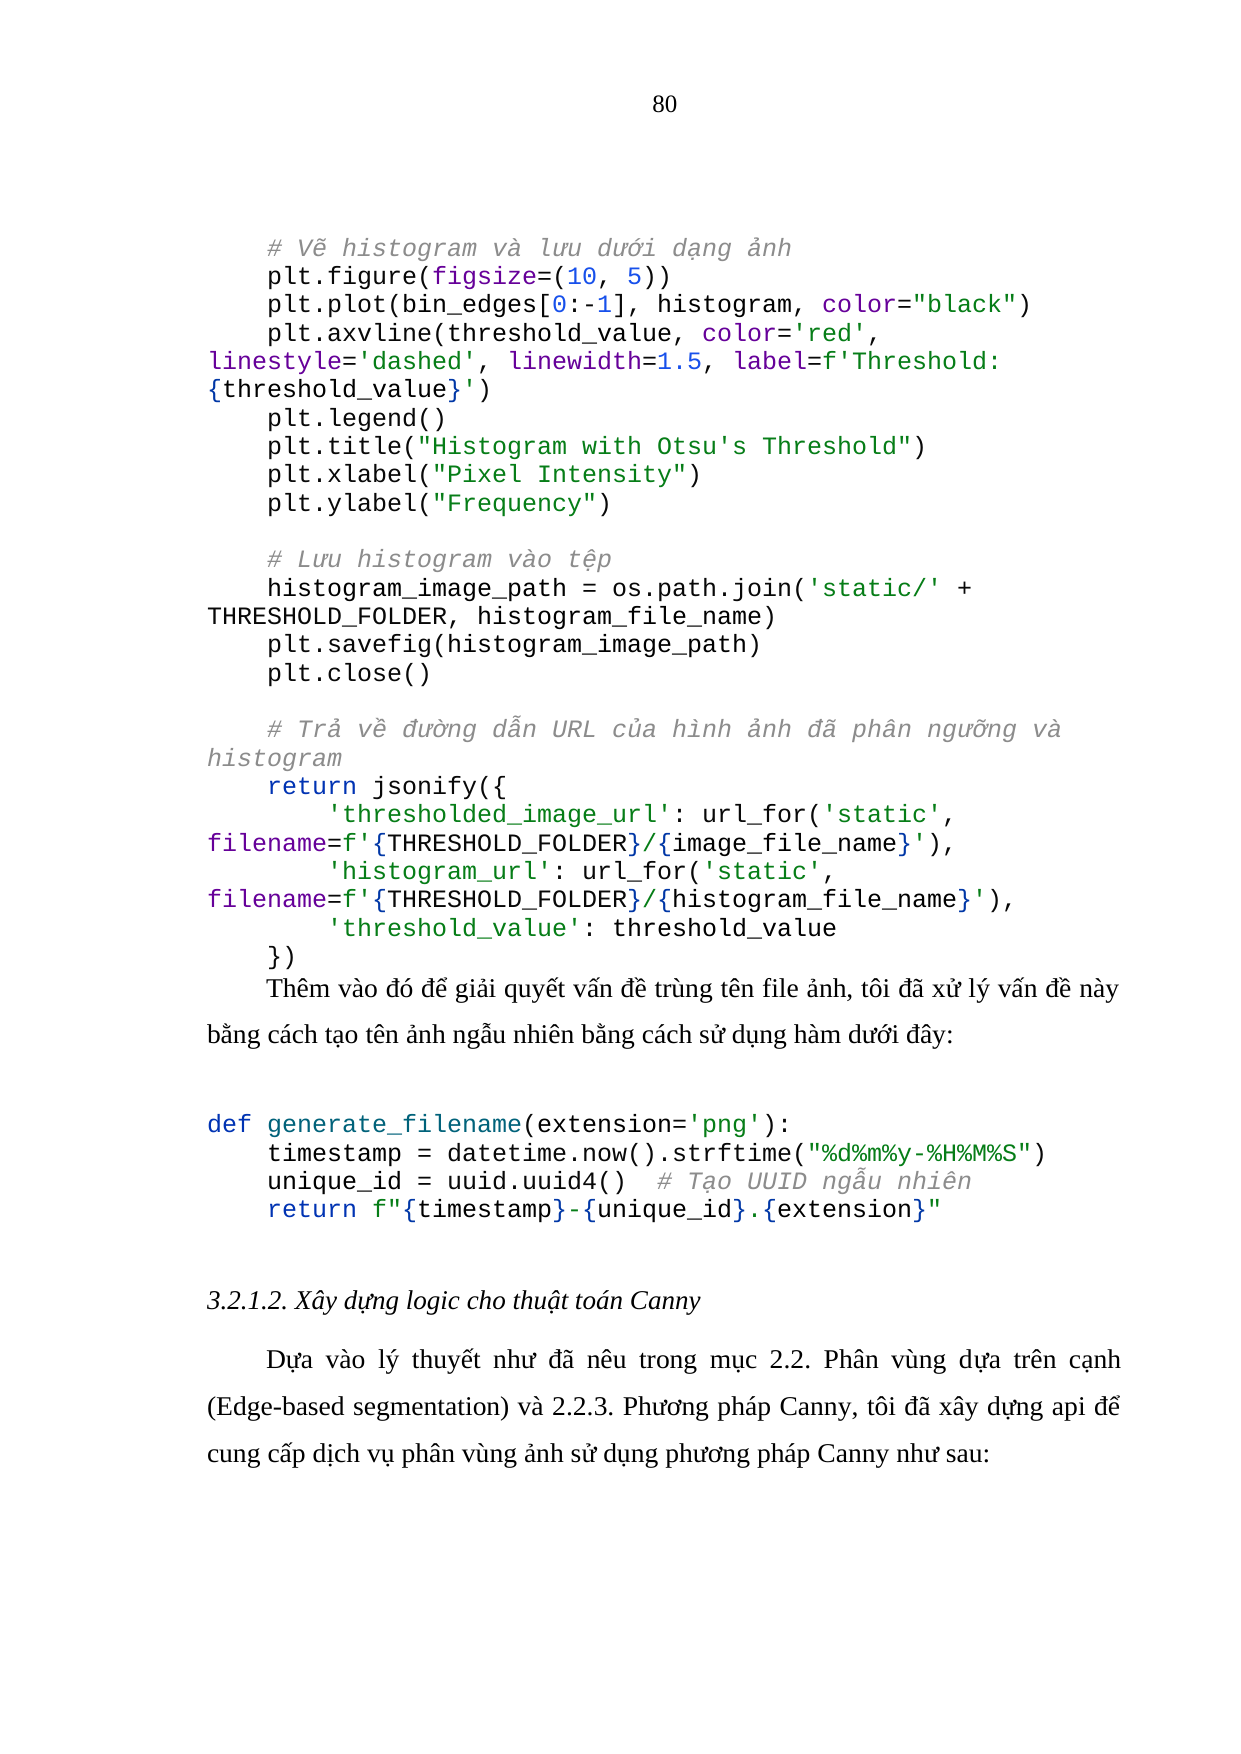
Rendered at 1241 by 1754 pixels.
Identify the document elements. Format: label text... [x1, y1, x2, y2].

text def generate_filename(extension='png'): timestamp = datetime.now().strftime("%d%m%y-%H%M%S") unique_id = uuid.uuid4() # Tạo UUID ngẫu nhiên return f"{timestamp}-{unique_id}.{extension}" [207, 1112, 1122, 1225]
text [207, 207, 1122, 972]
subtitle 3.2.1.2. Xây dựng logic cho thuật toán Canny [207, 1284, 1122, 1315]
text Thêm vào đó để giải quyết vấn đề trùng tên file ảnh, tôi đã xử lý vấn đề này bằng cách tạo tên ảnh ngẫu nhiên bằng cách sử dụng hàm dưới đây: [207, 972, 1122, 1049]
text Dựa vào lý thuyết như đã nêu trong mục 2.2. Phân vùng dựa trên cạnh (Edge-based segmentation) và 2.2.3. Phương pháp Canny, tôi đã xây dựng api để cung cấp dịch vụ phân vùng ảnh sử dụng phương pháp Canny như sau: [207, 1343, 1122, 1468]
